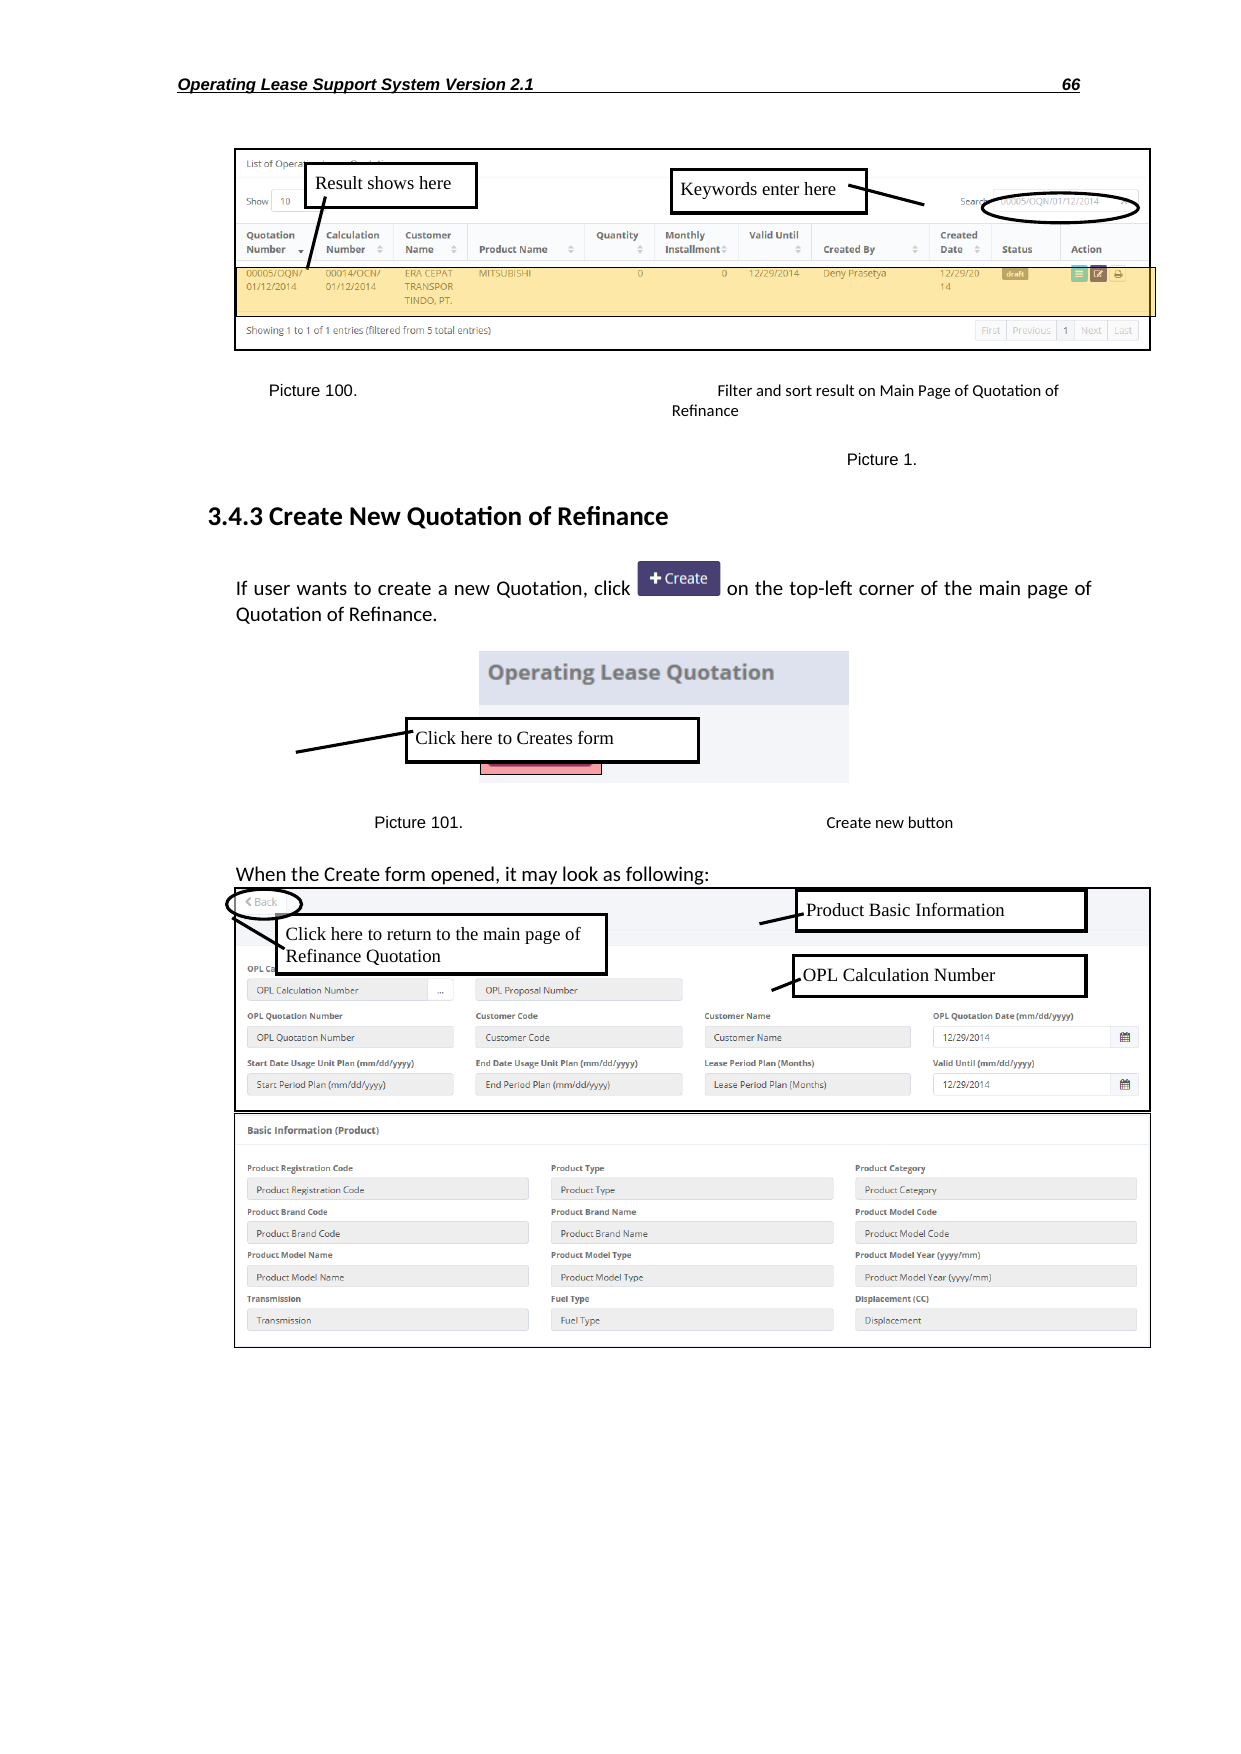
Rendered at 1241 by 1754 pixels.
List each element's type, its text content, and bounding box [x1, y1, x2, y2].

text When the Create form opened, it may look as following: [236, 861, 1092, 887]
text If user wants to create a new Quotation, click on the top-left corner of the main page of Quotation of Refinance. [236, 561, 1092, 626]
picture [236, 317, 1149, 349]
list Create new button [235, 812, 1092, 832]
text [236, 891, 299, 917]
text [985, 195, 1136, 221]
list Filter and sort result on Main Page of Quotation of Refinance [235, 380, 1092, 421]
picture [637, 561, 721, 596]
picture [236, 889, 1149, 1110]
subtitle 3.4.3 Create New Quotation of Refinance [207, 499, 1092, 532]
picture [236, 917, 275, 940]
picture [479, 651, 849, 783]
picture [235, 1114, 1150, 1347]
picture [236, 150, 1149, 267]
